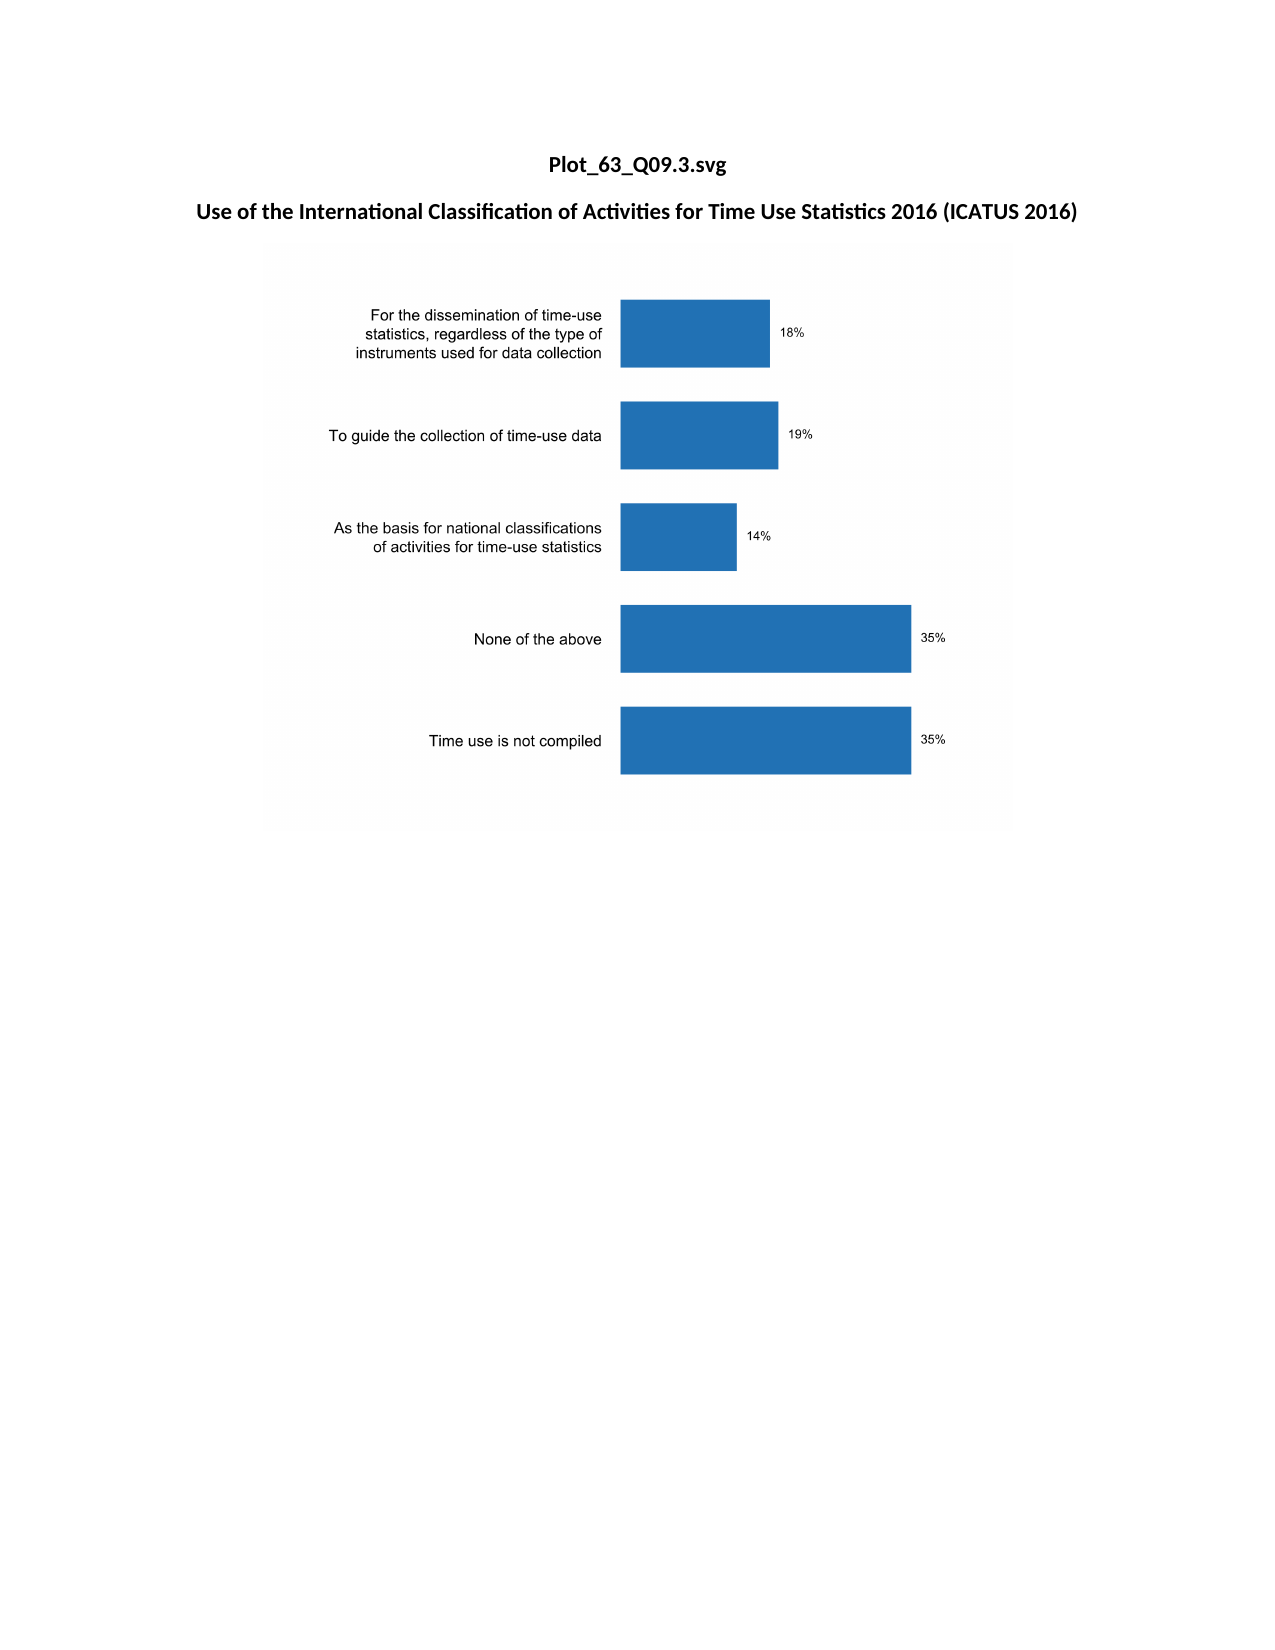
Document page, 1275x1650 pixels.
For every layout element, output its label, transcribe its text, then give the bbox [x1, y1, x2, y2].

text Use of the International Classification of Activities for Time Use Statistics 2016 (ICATUS 2016) [150, 197, 1125, 225]
picture [262, 243, 1013, 831]
text Plot_63_Q09.3.svg [150, 150, 1125, 178]
